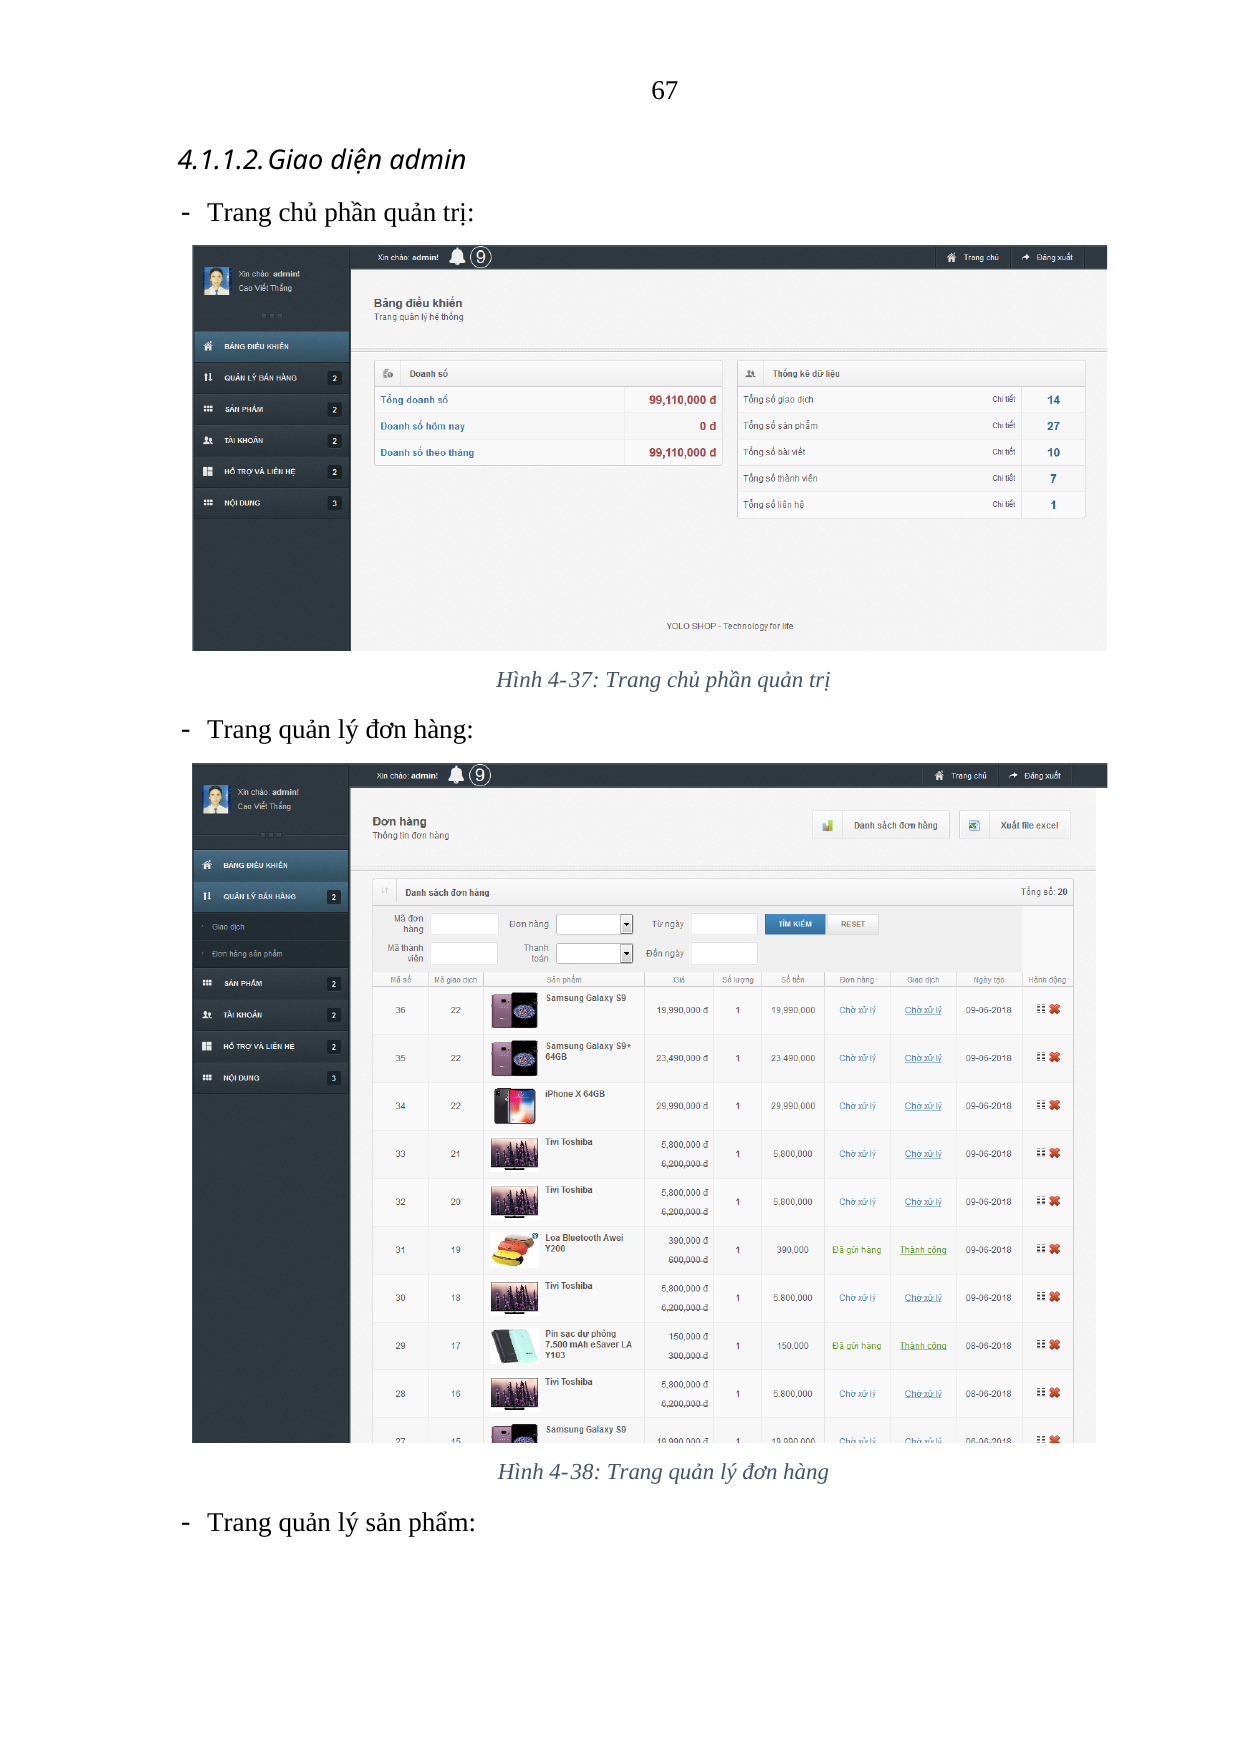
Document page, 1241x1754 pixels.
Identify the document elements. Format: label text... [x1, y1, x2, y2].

list Trang chủ phần quản trị: [177, 196, 1122, 229]
picture [192, 245, 1108, 651]
picture [192, 763, 1108, 1443]
list Trang quản lý đơn hàng: [177, 713, 1122, 747]
subtitle Giao diện admin [177, 140, 1122, 177]
list Trang quản lý sản phẩm: [177, 1506, 1122, 1539]
